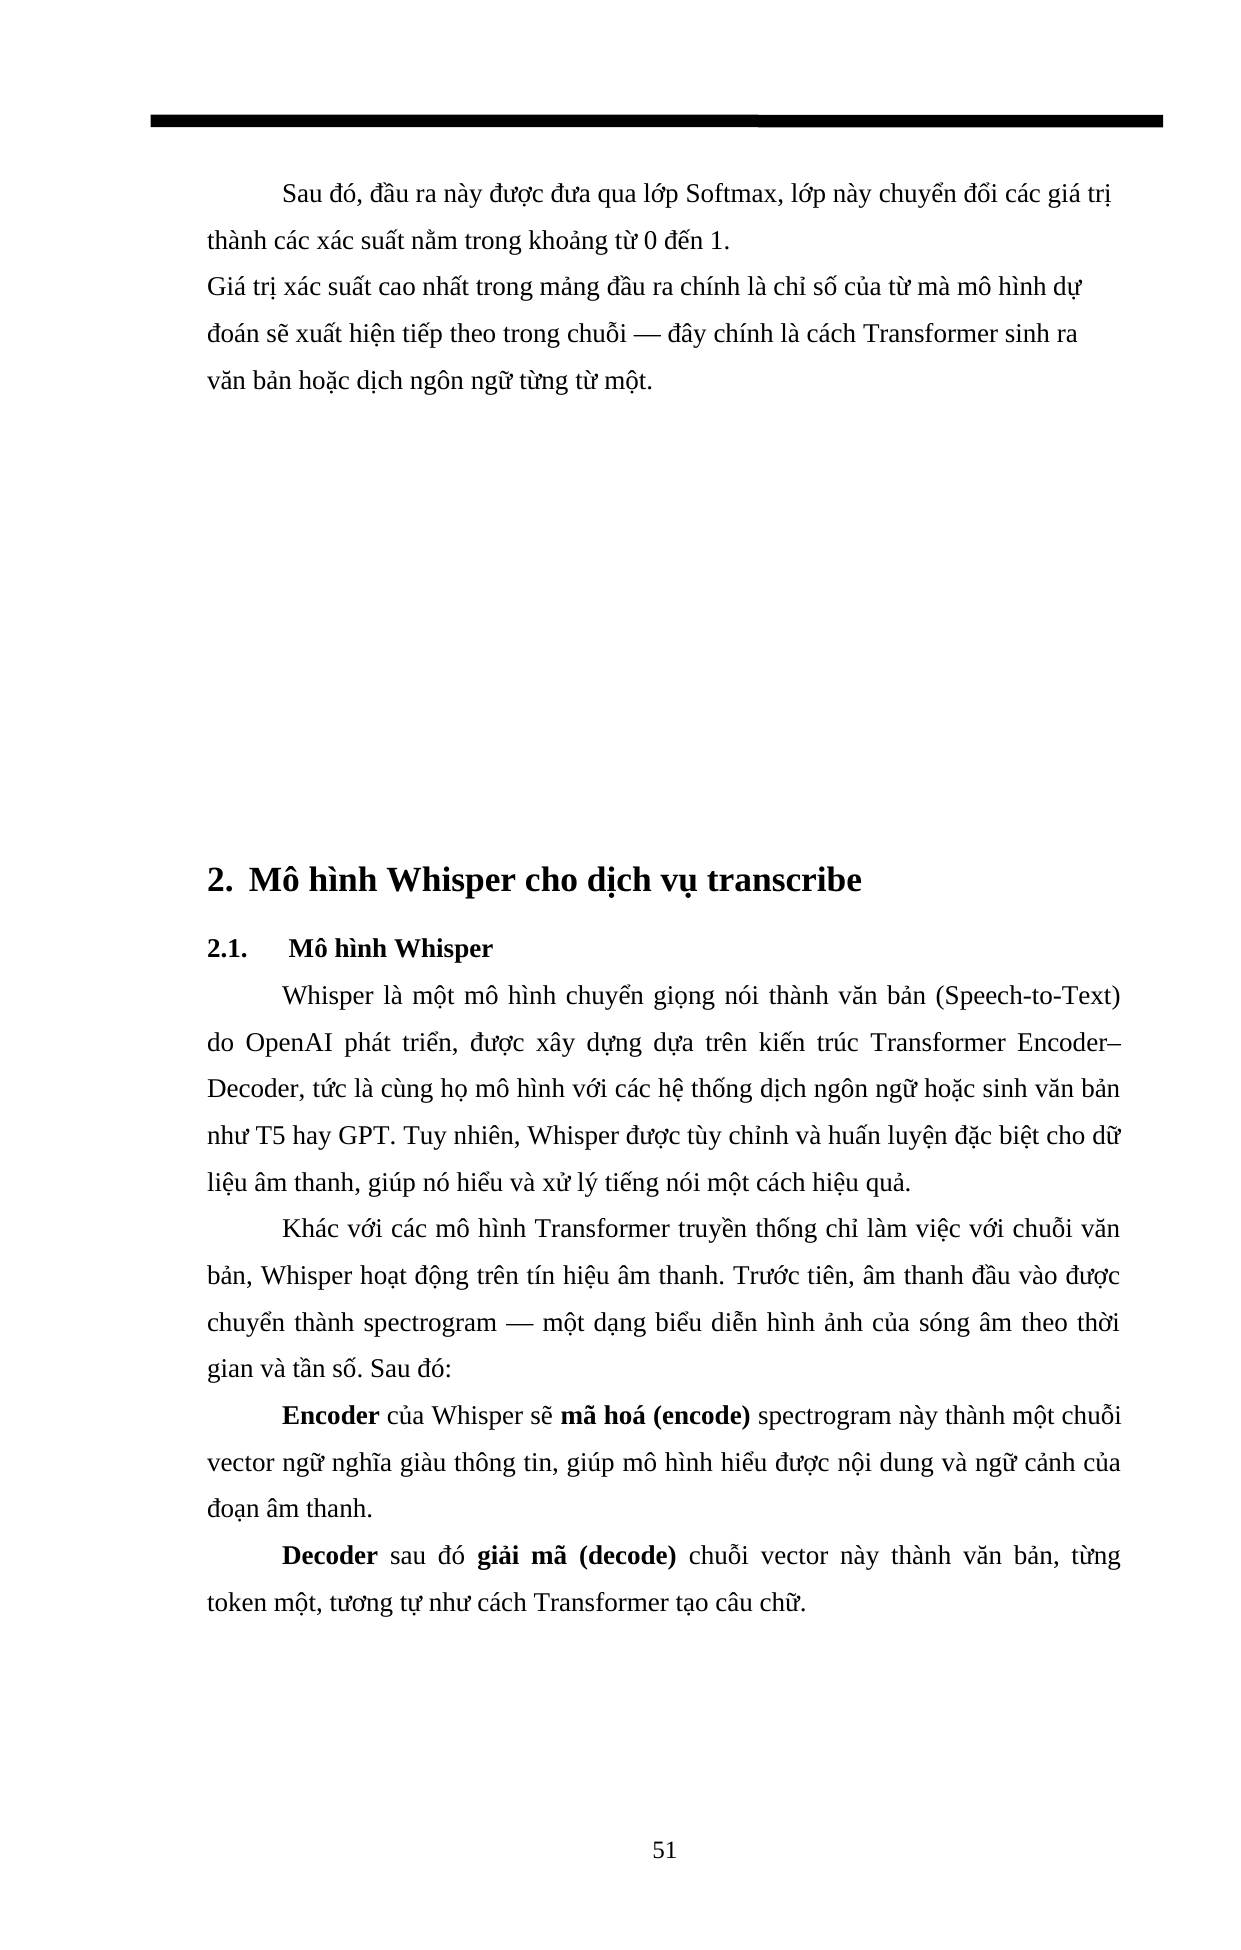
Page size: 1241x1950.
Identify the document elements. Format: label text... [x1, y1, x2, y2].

text Whisper là một mô hình chuyển giọng nói thành văn bản (Speech-to-Text) do OpenAI phát triển, được xây dựng dựa trên kiến trúc Transformer Encoder–Decoder, tức là cùng họ mô hình với các hệ thống dịch ngôn ngữ hoặc sinh văn bản như T5 hay GPT. Tuy nhiên, Whisper được tùy chỉnh và huấn luyện đặc biệt cho dữ liệu âm thanh, giúp nó hiểu và xử lý tiếng nói một cách hiệu quả. [207, 979, 1122, 1197]
list Mô hình Whisper [207, 932, 1122, 963]
text Sau đó, đầu ra này được đưa qua lớp Softmax, lớp này chuyển đổi các giá trị thành các xác suất nằm trong khoảng từ 0 đến 1. Giá trị xác suất cao nhất trong mảng đầu ra chính là chỉ số của từ mà mô hình dự đoán sẽ xuất hiện tiếp theo trong chuỗi — đây chính là cách Transformer sinh ra văn bản hoặc dịch ngôn ngữ từng từ một. [207, 177, 1122, 395]
text Decoder sau đó giải mã (decode) chuỗi vector này thành văn bản, từng token một, tương tự như cách Transformer tạo câu chữ. [207, 1539, 1122, 1617]
text Encoder của Whisper sẽ mã hoá (encode) spectrogram này thành một chuỗi vector ngữ nghĩa giàu thông tin, giúp mô hình hiểu được nội dung và ngữ cảnh của đoạn âm thanh. [207, 1399, 1122, 1523]
text Khác với các mô hình Transformer truyền thống chỉ làm việc với chuỗi văn bản, Whisper hoạt động trên tín hiệu âm thanh. Trước tiên, âm thanh đầu vào được chuyển thành spectrogram — một dạng biểu diễn hình ảnh của sóng âm theo thời gian và tần số. Sau đó: [207, 1212, 1122, 1383]
list Mô hình Whisper cho dịch vụ transcribe [207, 859, 1122, 899]
